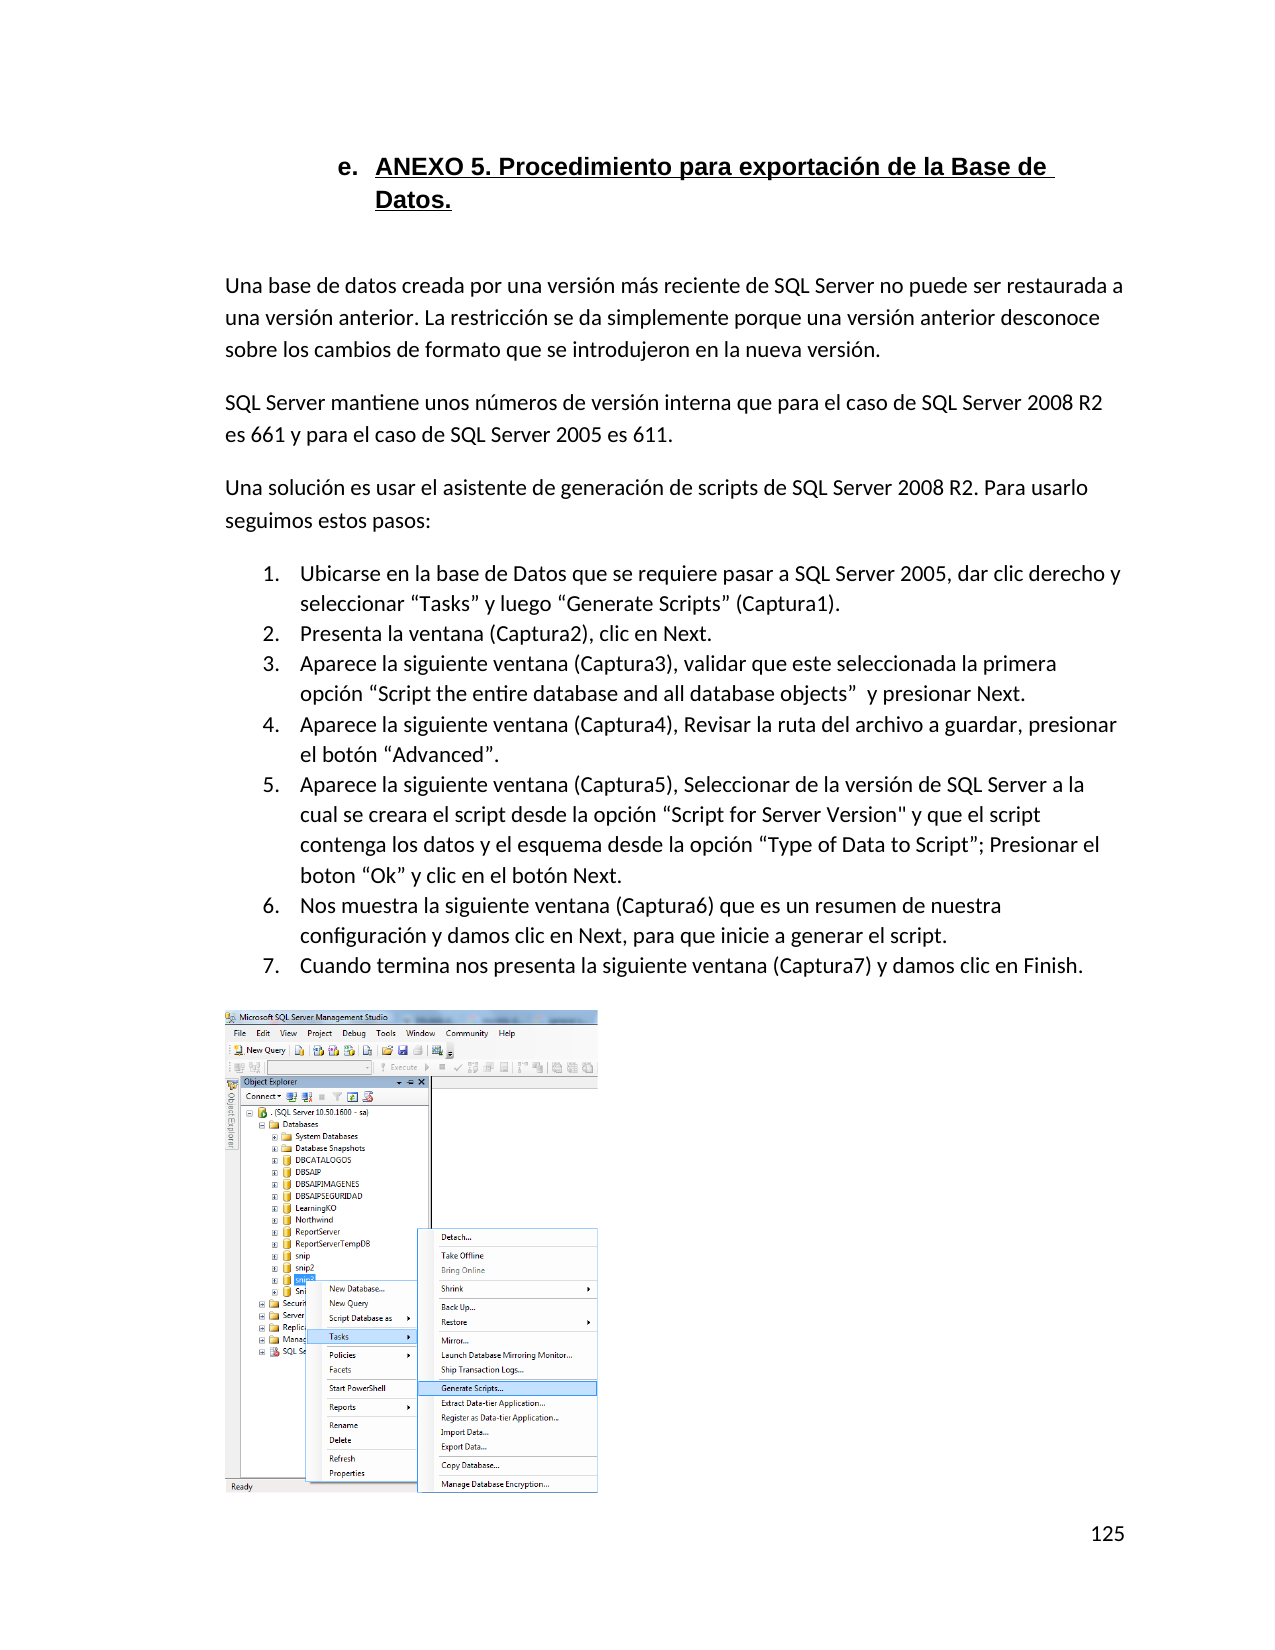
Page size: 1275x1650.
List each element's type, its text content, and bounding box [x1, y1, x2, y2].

text Una base de datos creada por una versión más reciente de SQL Server no puede ser restaurada a una versión anterior. La restricción se da simplemente porque una versión anterior desconoce sobre los cambios de formato que se introdujeron en la nueva versión. [225, 271, 1125, 363]
subtitle ANEXO 5. Procedimiento para exportación de la Base de Datos. [337, 152, 1125, 214]
list Aparece la siguiente ventana (Captura3), validar que este seleccionada la primera opción “Script the entire database and all database objects” y presionar Next. [262, 649, 1125, 708]
text Una solución es usar el asistente de generación de scripts de SQL Server 2008 R2. Para usarlo seguimos estos pasos: [225, 473, 1125, 534]
list Nos muestra la siguiente ventana (Captura6) que es un resumen de nuestra configuración y damos clic en Next, para que inicie a generar el script. [262, 891, 1125, 949]
list Ubicarse en la base de Datos que se requiere pasar a SQL Server 2005, dar clic derecho y seleccionar “Tasks” y luego “Generate Scripts” (Captura1). [262, 559, 1125, 617]
text SQL Server mantiene unos números de versión interna que para el caso de SQL Server 2008 R2 es 661 y para el caso de SQL Server 2005 es 611. [225, 388, 1125, 448]
list Cuando termina nos presenta la siguiente ventana (Captura7) y damos clic en Finish. [262, 951, 1125, 979]
list Presenta la ventana (Captura2), clic en Next. [262, 619, 1125, 647]
picture [225, 1010, 598, 1493]
list Aparece la siguiente ventana (Captura5), Seleccionar de la versión de SQL Server a la cual se creara el script desde la opción “Script for Server Version" y que el script contenga los datos y el esquema desde la opción “Type of Data to Script”; Presionar el boton “Ok” y clic en el botón Next. [262, 770, 1125, 889]
list Aparece la siguiente ventana (Captura4), Revisar la ruta del archivo a guardar, presionar el botón “Advanced”. [262, 710, 1125, 768]
